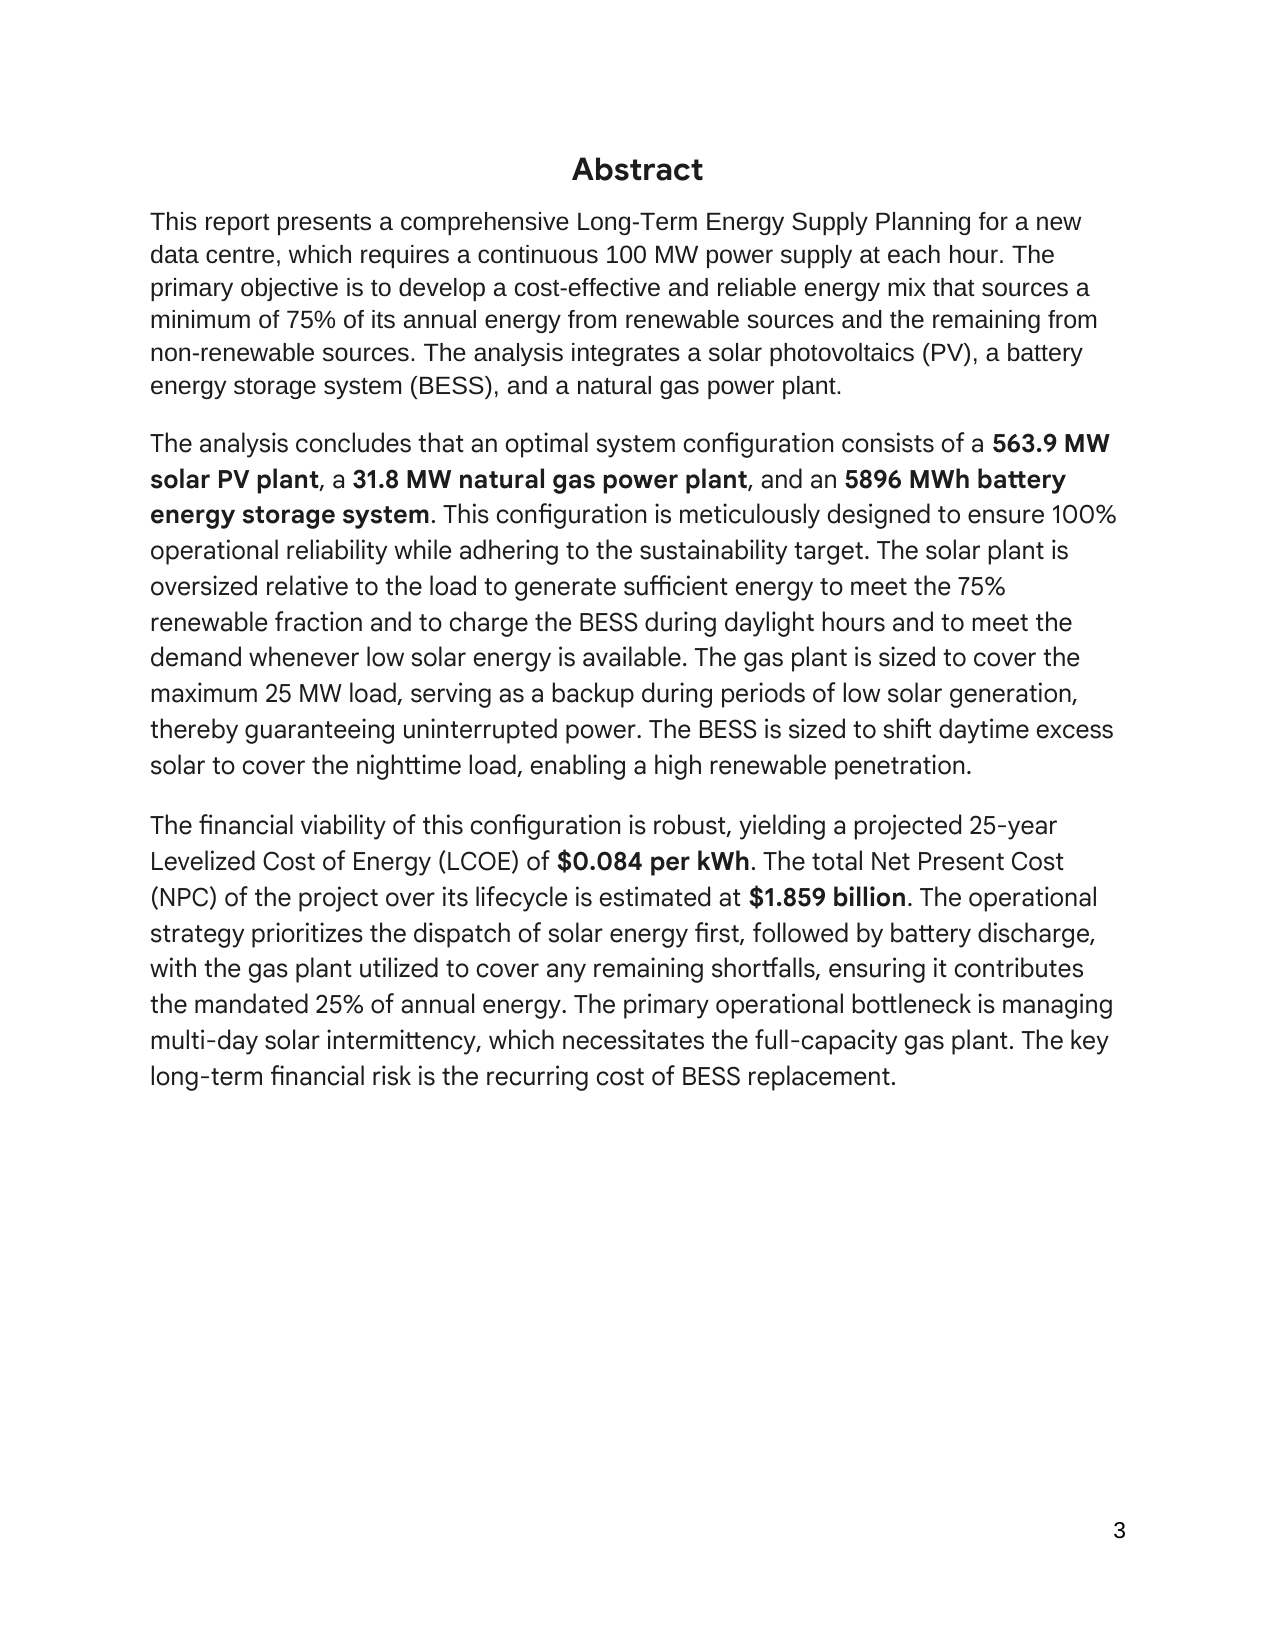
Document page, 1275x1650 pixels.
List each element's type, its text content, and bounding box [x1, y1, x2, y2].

text The analysis concludes that an optimal system configuration consists of a 563.9 MW solar PV plant, a 31.8 MW natural gas power plant, and an 5896 MWh battery energy storage system. This configuration is meticulously designed to ensure 100% operational reliability while adhering to the sustainability target. The solar plant is oversized relative to the load to generate sufficient energy to meet the 75% renewable fraction and to charge the BESS during daylight hours and to meet the demand whenever low solar energy is available. The gas plant is sized to cover the maximum 25 MW load, serving as a backup during periods of low solar generation, thereby guaranteeing uninterrupted power. The BESS is sized to shift daytime excess solar to cover the nighttime load, enabling a high renewable penetration. [150, 428, 1125, 781]
subtitle Abstract [150, 150, 1125, 189]
text The financial viability of this configuration is robust, yielding a projected 25-year Levelized Cost of Energy (LCOE) of $0.084 per kWh. The total Net Present Cost (NPC) of the project over its lifecycle is estimated at $1.859 billion. The operational strategy prioritizes the dispatch of solar energy first, followed by battery discharge, with the gas plant utilized to cover any remaining shortfalls, ensuring it contributes the mandated 25% of annual energy. The primary operational bottleneck is managing multi-day solar intermittency, which necessitates the full-capacity gas plant. The key long-term financial risk is the recurring cost of BESS replacement. [150, 811, 1125, 1092]
text This report presents a comprehensive Long-Term Energy Supply Planning for a new data centre, which requires a continuous 100 MW power supply at each hour. The primary objective is to develop a cost-effective and reliable energy mix that sources a minimum of 75% of its annual energy from renewable sources and the remaining from non-renewable sources. The analysis integrates a solar photovoltaics (PV), a battery energy storage system (BESS), and a natural gas power plant. [150, 207, 1125, 399]
